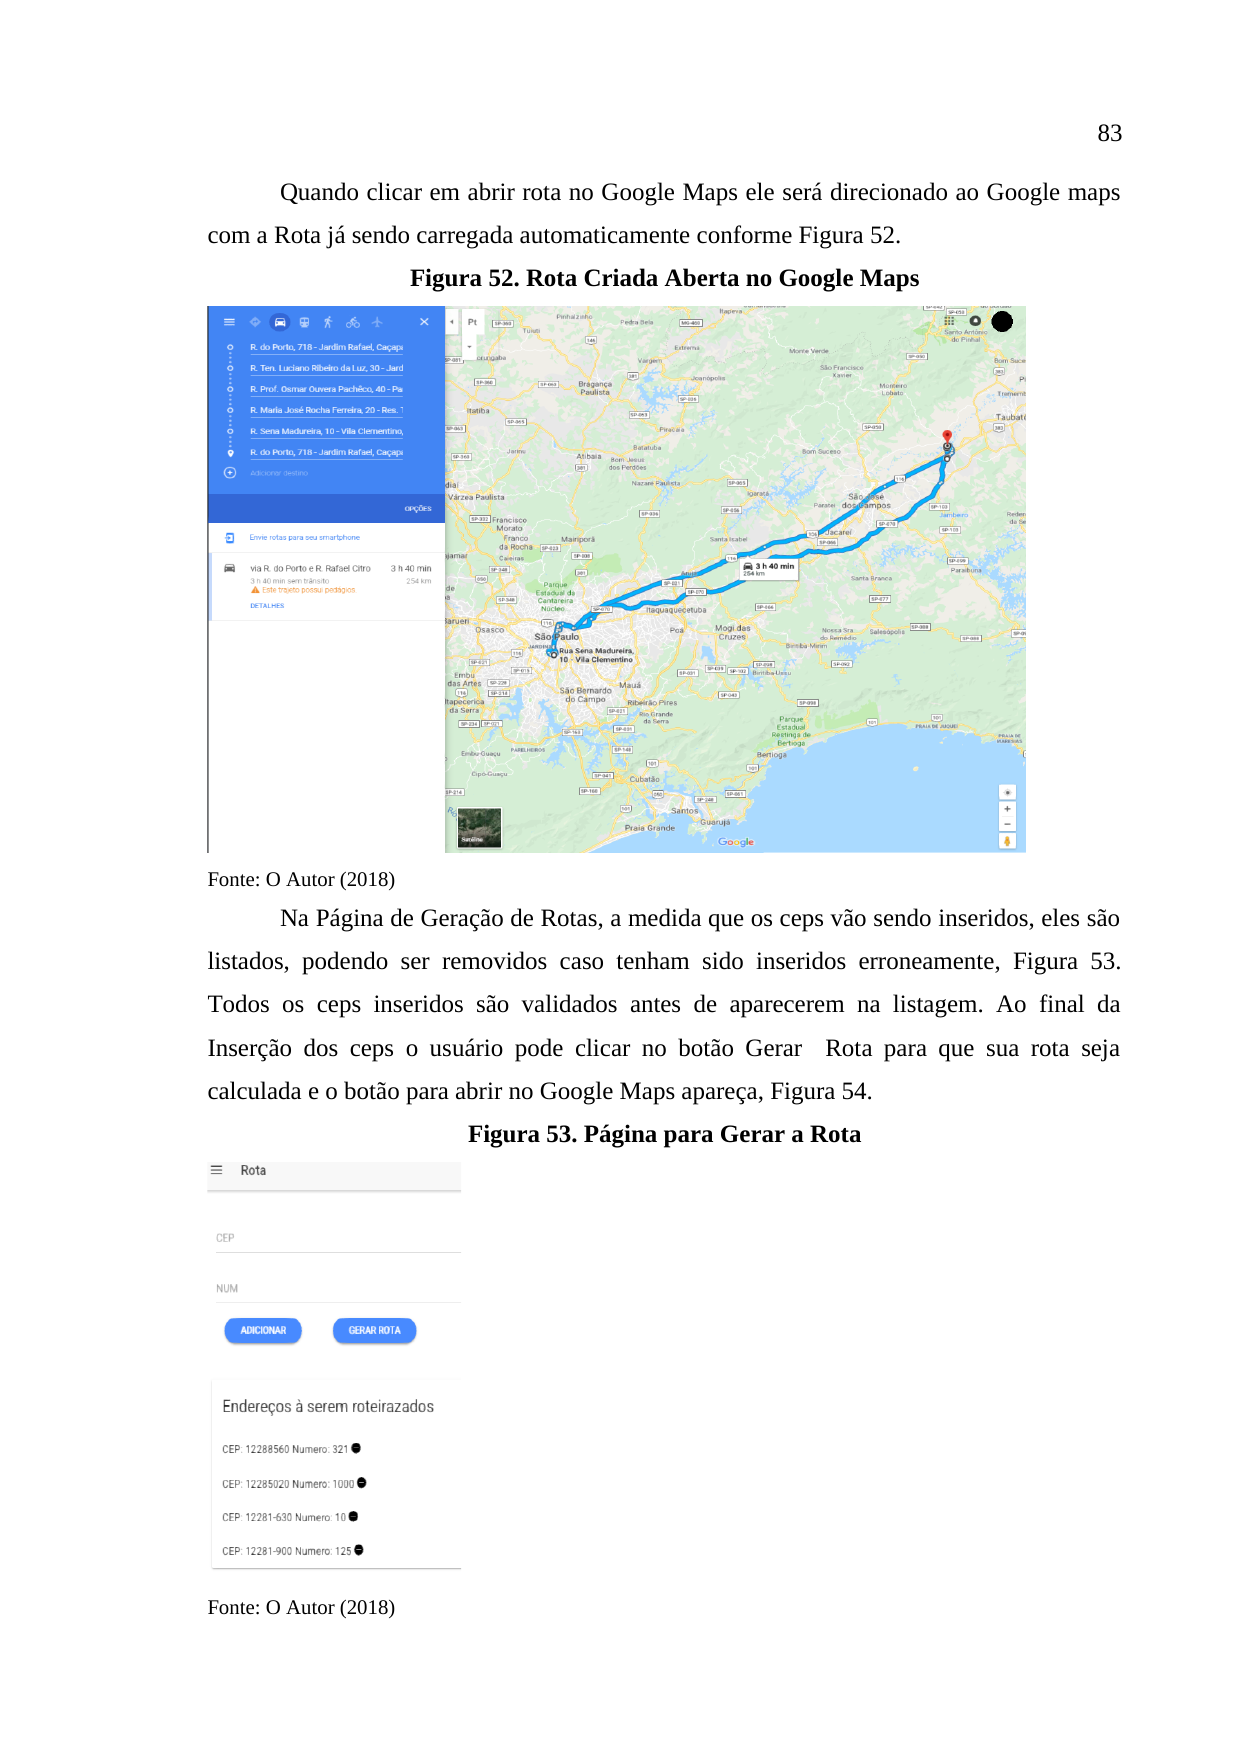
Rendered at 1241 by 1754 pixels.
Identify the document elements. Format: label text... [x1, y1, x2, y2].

picture [207, 306, 1026, 853]
text Figura 53. Página para Gerar a Rota [207, 1119, 1122, 1148]
picture [207, 1162, 462, 1581]
text Figura 52. Rota Criada Aberta no Google Maps [207, 263, 1122, 292]
text Na Página de Geração de Rotas, a medida que os ceps vão sendo inseridos, eles são listados, podendo ser removidos caso tenham sido inseridos erroneamente, Figura 53. Todos os ceps inseridos são validados antes de aparecerem na listagem. Ao final da Inserção dos ceps o usuário pode clicar no botão Gerar Rota para que sua rota seja calculada e o botão para abrir no Google Maps apareça, Figura 54. [207, 903, 1122, 1104]
text Quando clicar em abrir rota no Google Maps ele será direcionado ao Google maps com a Rota já sendo carregada automaticamente conforme Figura 52. [207, 177, 1122, 249]
text Fonte: O Autor (2018) [207, 1595, 1122, 1619]
text Fonte: O Autor (2018) [207, 867, 1122, 891]
